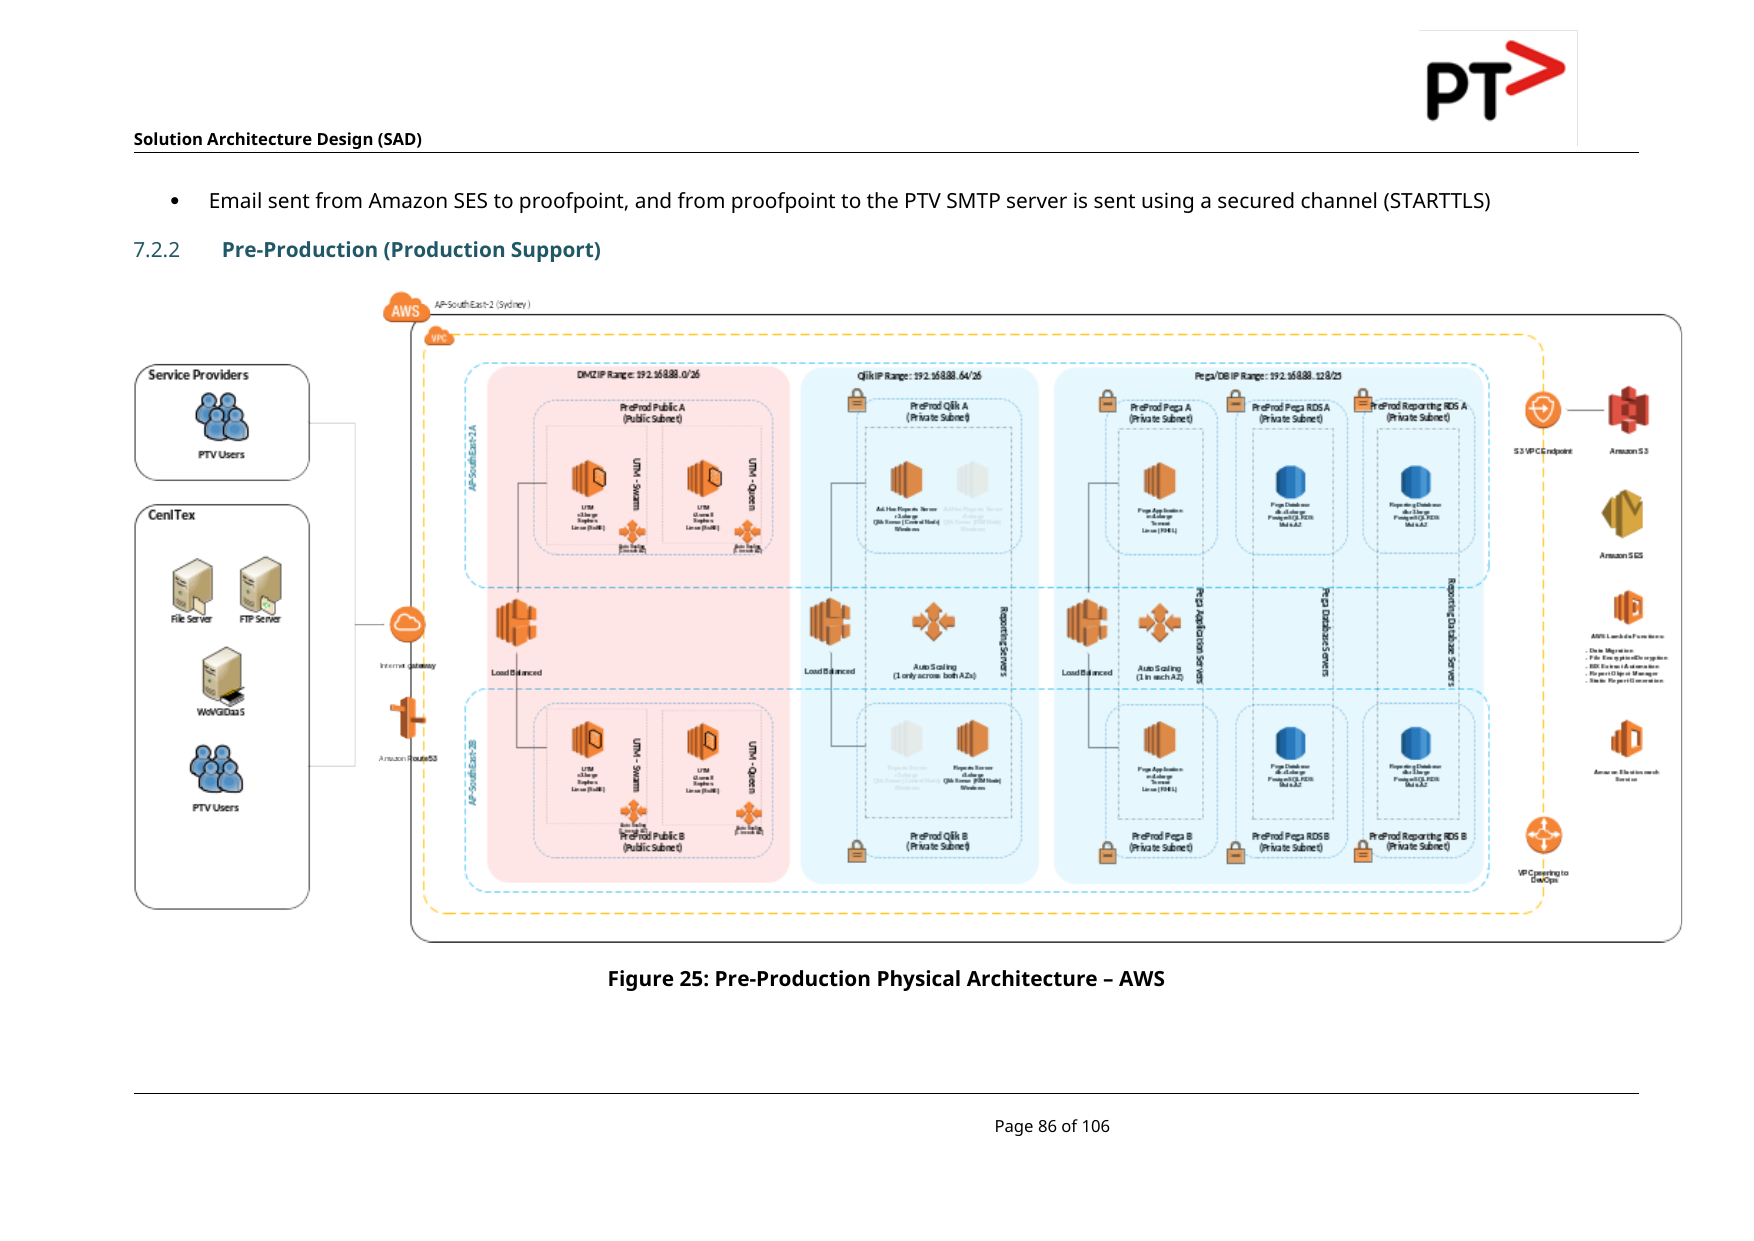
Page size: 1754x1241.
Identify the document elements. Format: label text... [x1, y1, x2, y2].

subtitle Pre-Production (Production Support) [133, 235, 1639, 264]
picture [1419, 30, 1579, 146]
list Email sent from Amazon SES to proofpoint, and from proofpoint to the PTV SMTP server is sent using a secured channel (STARTTLS) [171, 186, 1639, 214]
